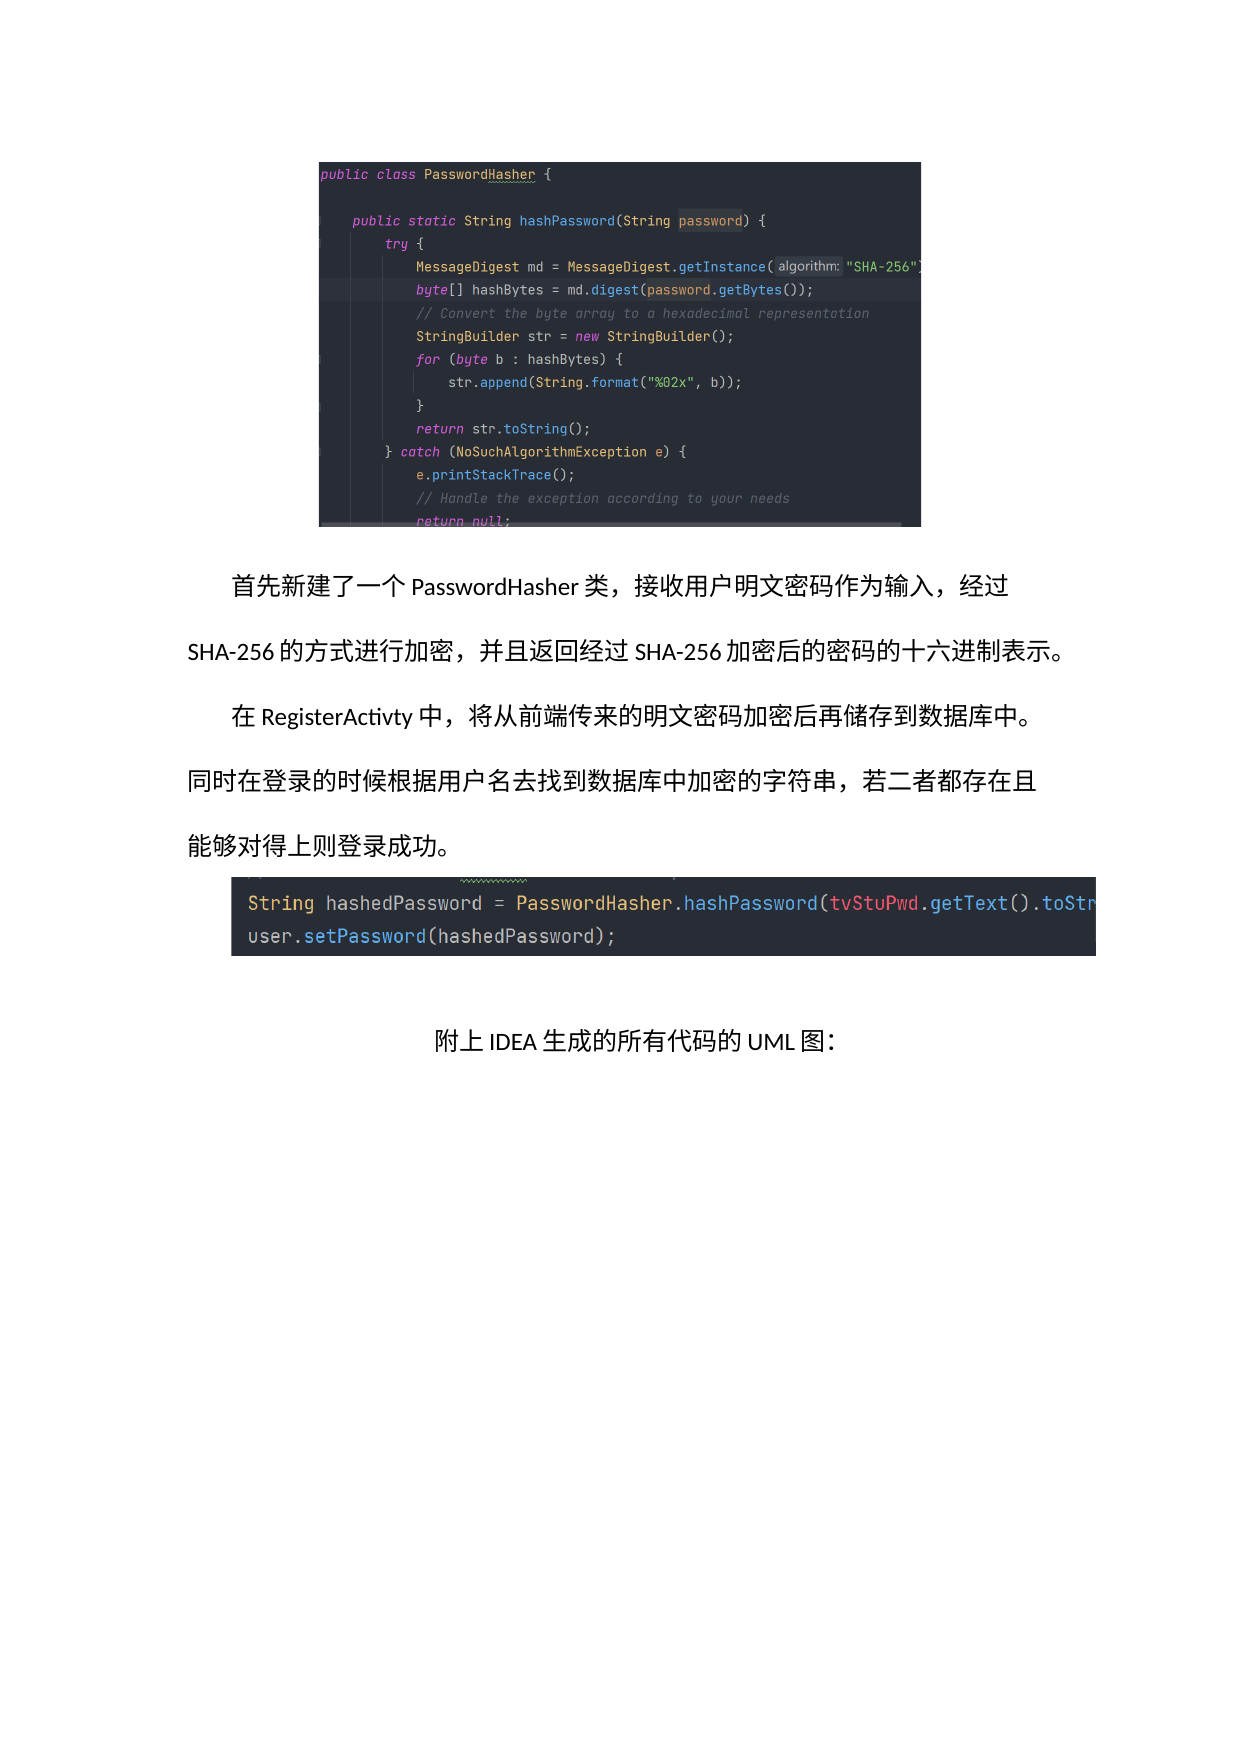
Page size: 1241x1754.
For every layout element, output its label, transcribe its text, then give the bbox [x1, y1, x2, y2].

text 首先新建了一个PasswordHasher类，接收用户明文密码作为输入，经过SHA-256的方式进行加密，并且返回经过SHA-256加密后的密码的十六进制表示。 [187, 552, 1053, 682]
text 附上IDEA生成的所有代码的UML图： [187, 1007, 1053, 1072]
text 在RegisterActivty中，将从前端传来的明文密码加密后再储存到数据库中。同时在登录的时候根据用户名去找到数据库中加密的字符串，若二者都存在且能够对得上则登录成功。 [187, 682, 1053, 877]
picture [318, 162, 922, 527]
picture [231, 877, 1096, 956]
